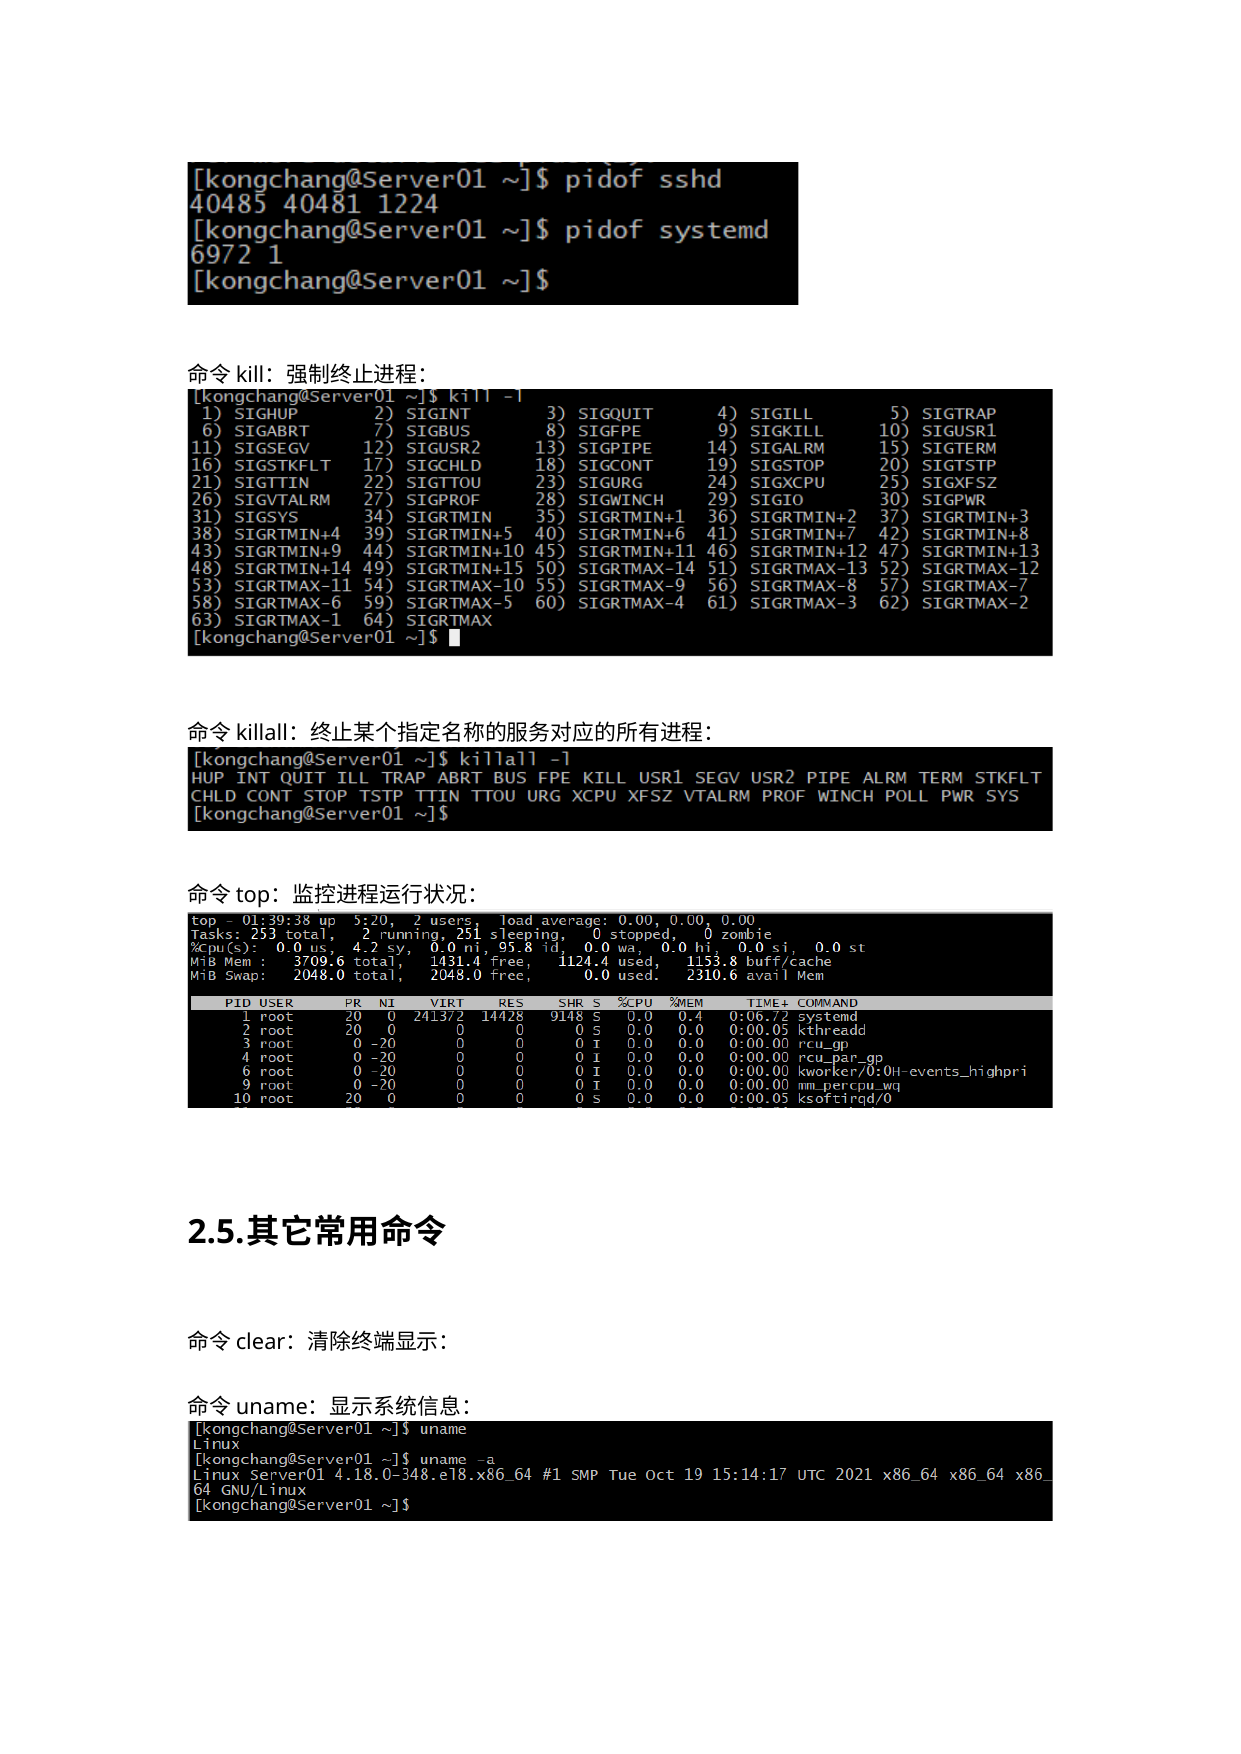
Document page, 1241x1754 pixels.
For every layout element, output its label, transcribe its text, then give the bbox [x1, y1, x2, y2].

picture [187, 389, 1053, 657]
text 命令kill：强制终止进程： [187, 357, 1053, 389]
text 命令top：监控进程运行状况： [187, 877, 1053, 909]
picture [187, 747, 1053, 831]
picture [187, 162, 799, 305]
text 命令clear：清除终端显示： [187, 1324, 1053, 1356]
picture [187, 909, 1053, 1108]
subtitle 其它常用命令 [187, 1197, 1053, 1262]
text 命令uname：显示系统信息： [187, 1389, 1053, 1421]
picture [187, 1421, 1053, 1521]
text 命令killall：终止某个指定名称的服务对应的所有进程： [187, 714, 1053, 747]
